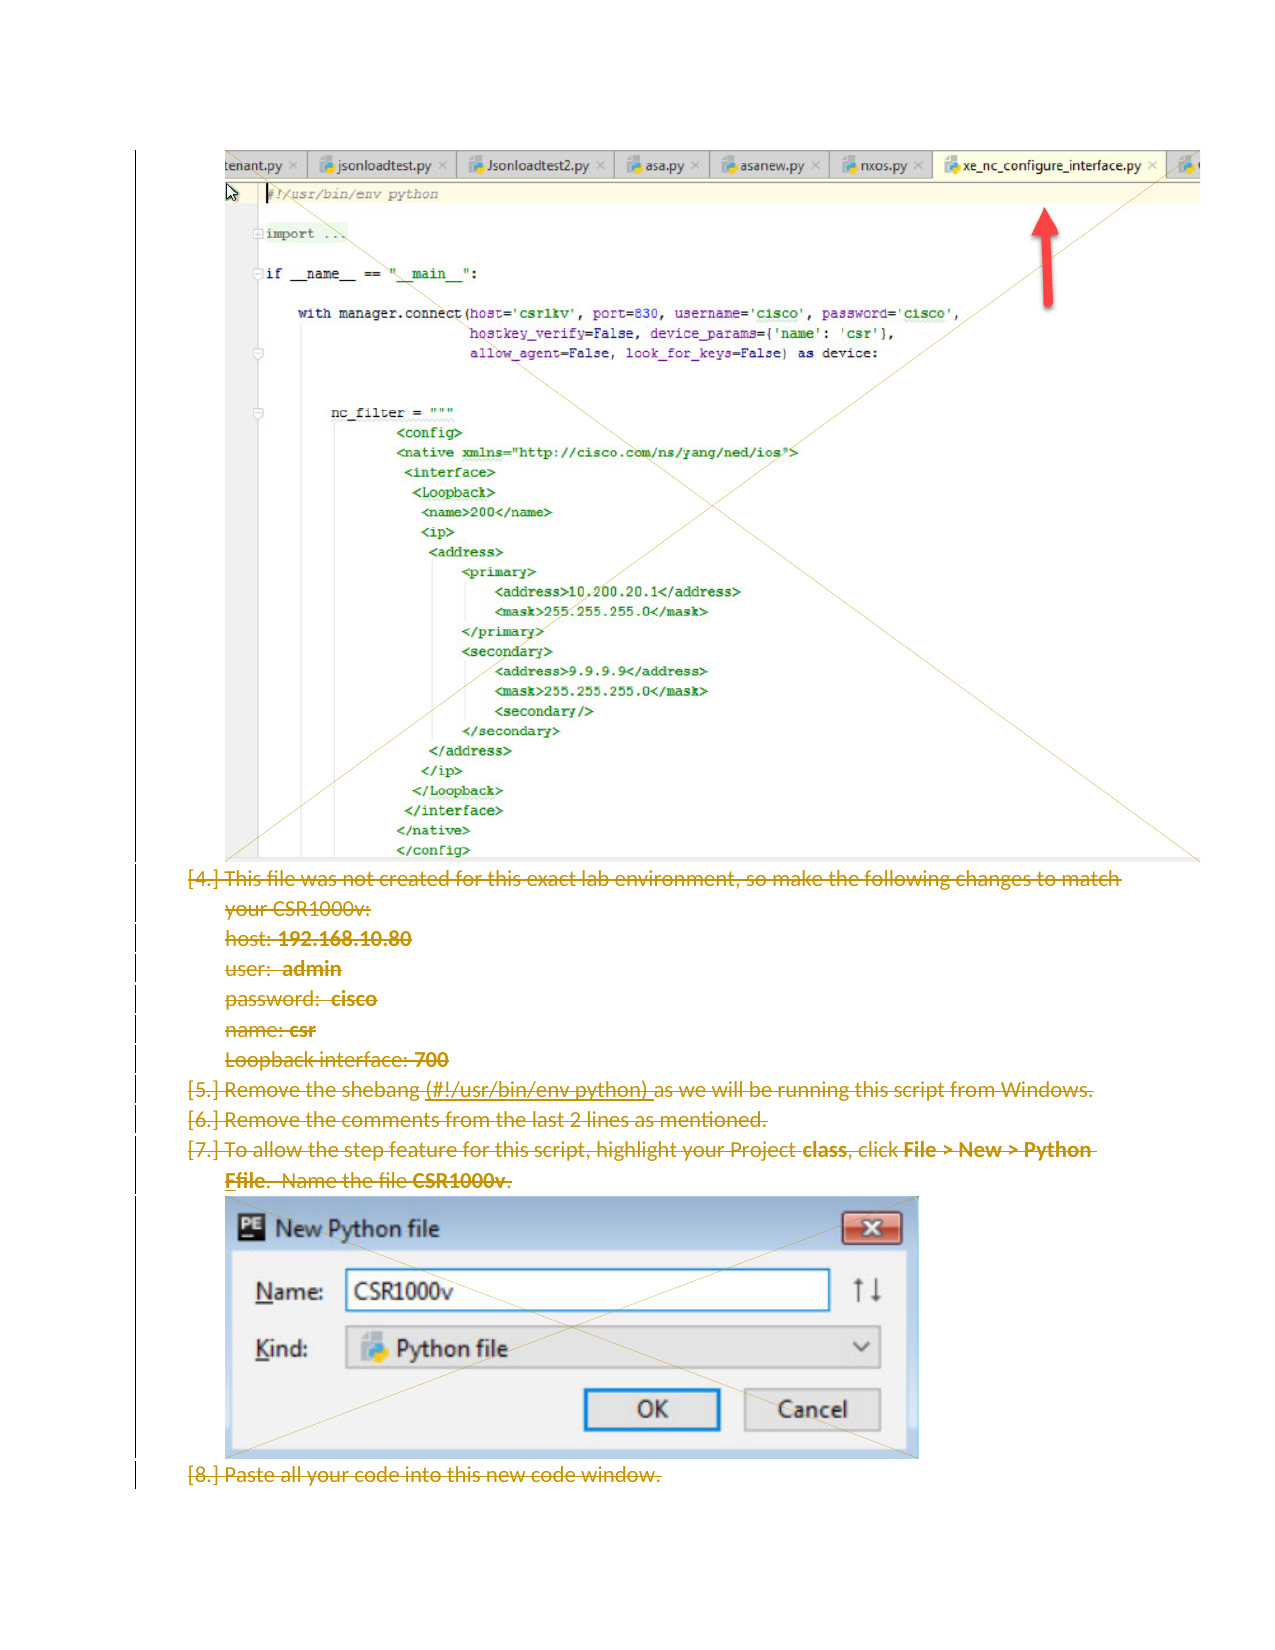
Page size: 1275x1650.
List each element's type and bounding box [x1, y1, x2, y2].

picture [226, 507, 1199, 862]
picture [575, 1197, 919, 1458]
picture [225, 1197, 569, 1457]
picture [228, 1196, 915, 1326]
picture [225, 151, 711, 860]
picture [227, 1328, 917, 1459]
picture [714, 151, 1200, 860]
picture [227, 150, 1198, 505]
